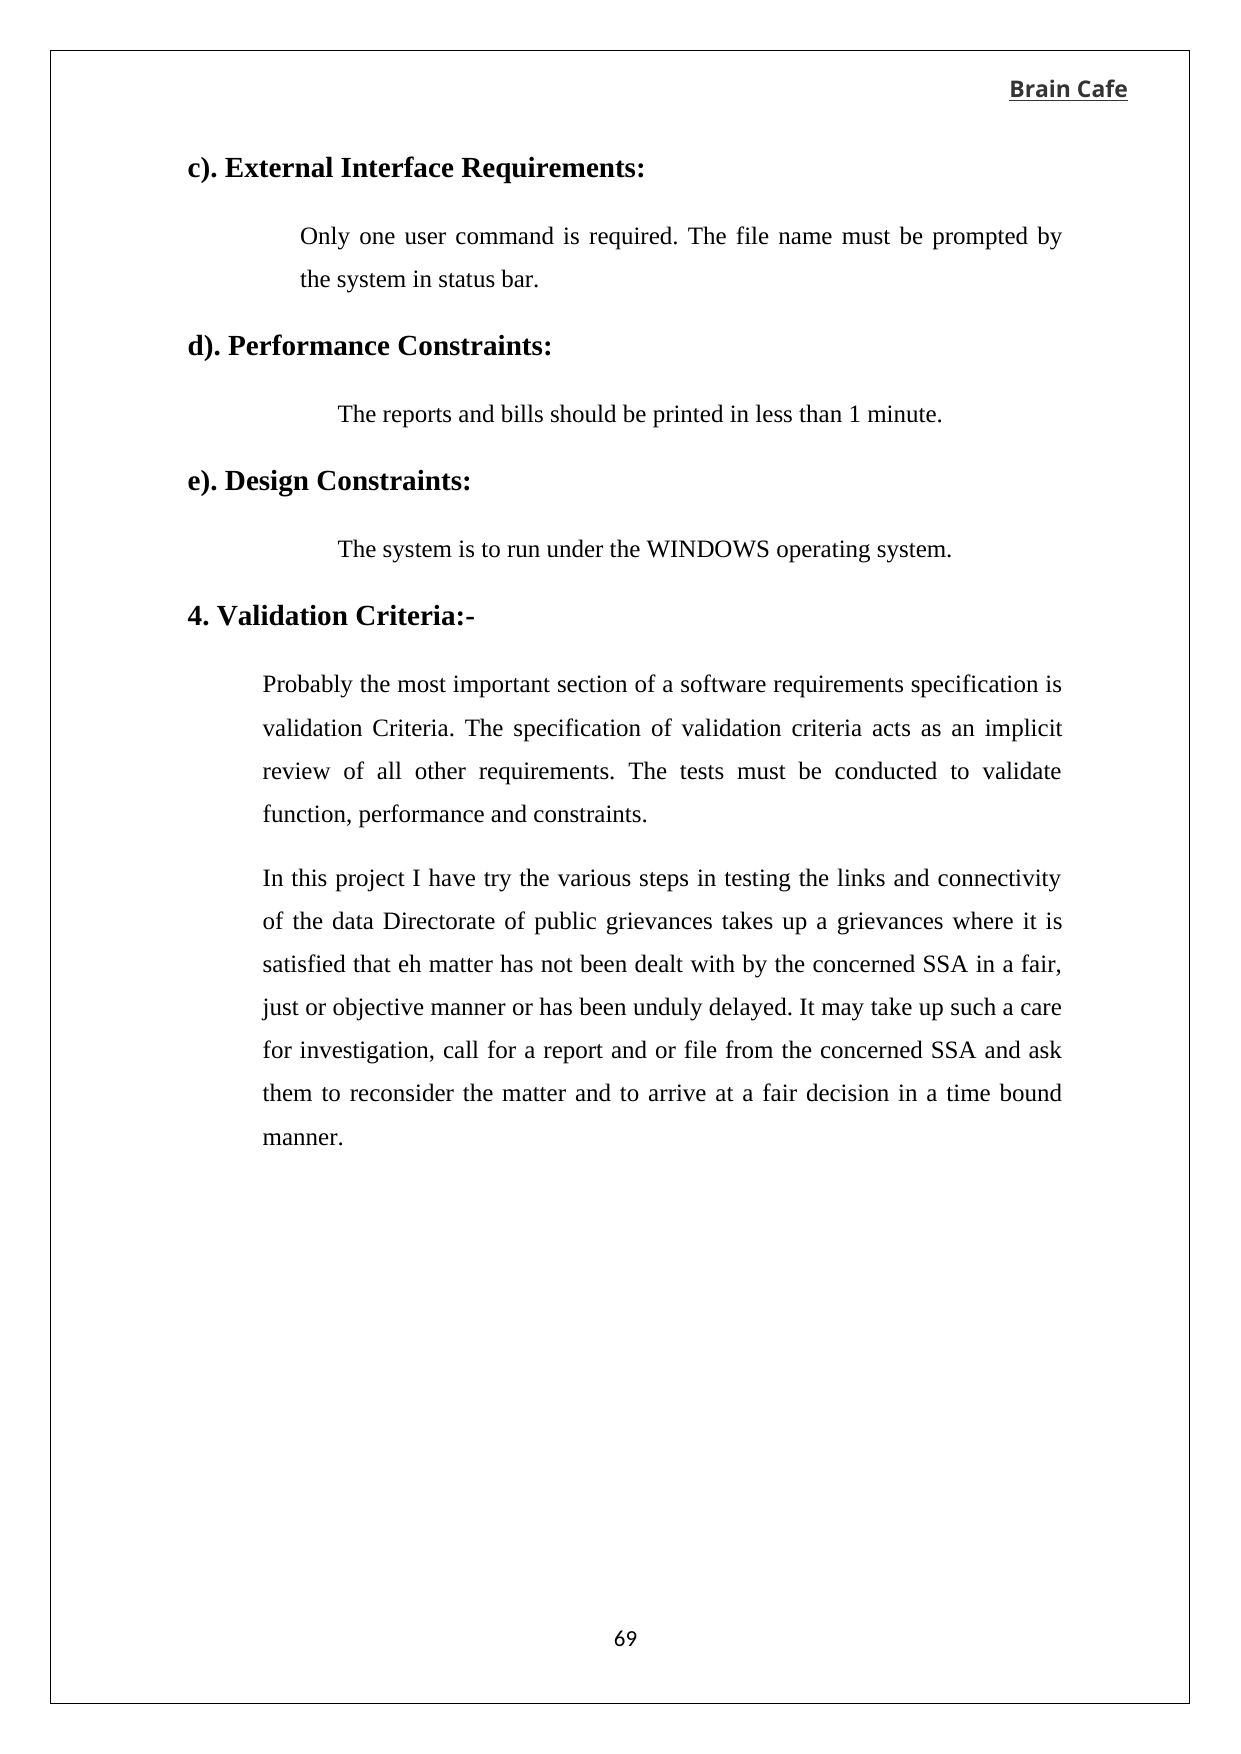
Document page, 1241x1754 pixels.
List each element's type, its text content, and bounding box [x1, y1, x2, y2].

text d). Performance Constraints: [187, 328, 1063, 362]
text The system is to run under the WINDOWS operating system. [300, 534, 1063, 563]
text The reports and bills should be printed in less than 1 minute. [300, 399, 1063, 428]
text Only one user command is required. The file name must be prompted by the system in status bar. [187, 221, 1063, 293]
text Probably the most important section of a software requirements specification is validation Criteria. The specification of validation criteria acts as an implicit review of all other requirements. The tests must be conducted to validate function, performance and constraints. [262, 669, 1063, 828]
text e). Design Constraints: [187, 463, 1063, 497]
text 4. Validation Criteria:- [187, 598, 1063, 632]
text c). External Interface Requirements: [187, 150, 1063, 183]
text In this project I have try the various steps in testing the links and connectivity of the data Directorate of public grievances takes up a grievances where it is satisfied that eh matter has not been dealt with by the concerned SSA in a fair, just or objective manner or has been unduly delayed. It may take up such a care for investigation, call for a report and or file from the concerned SSA and ask them to reconsider the matter and to arrive at a fair decision in a time bound manner. [262, 863, 1063, 1150]
